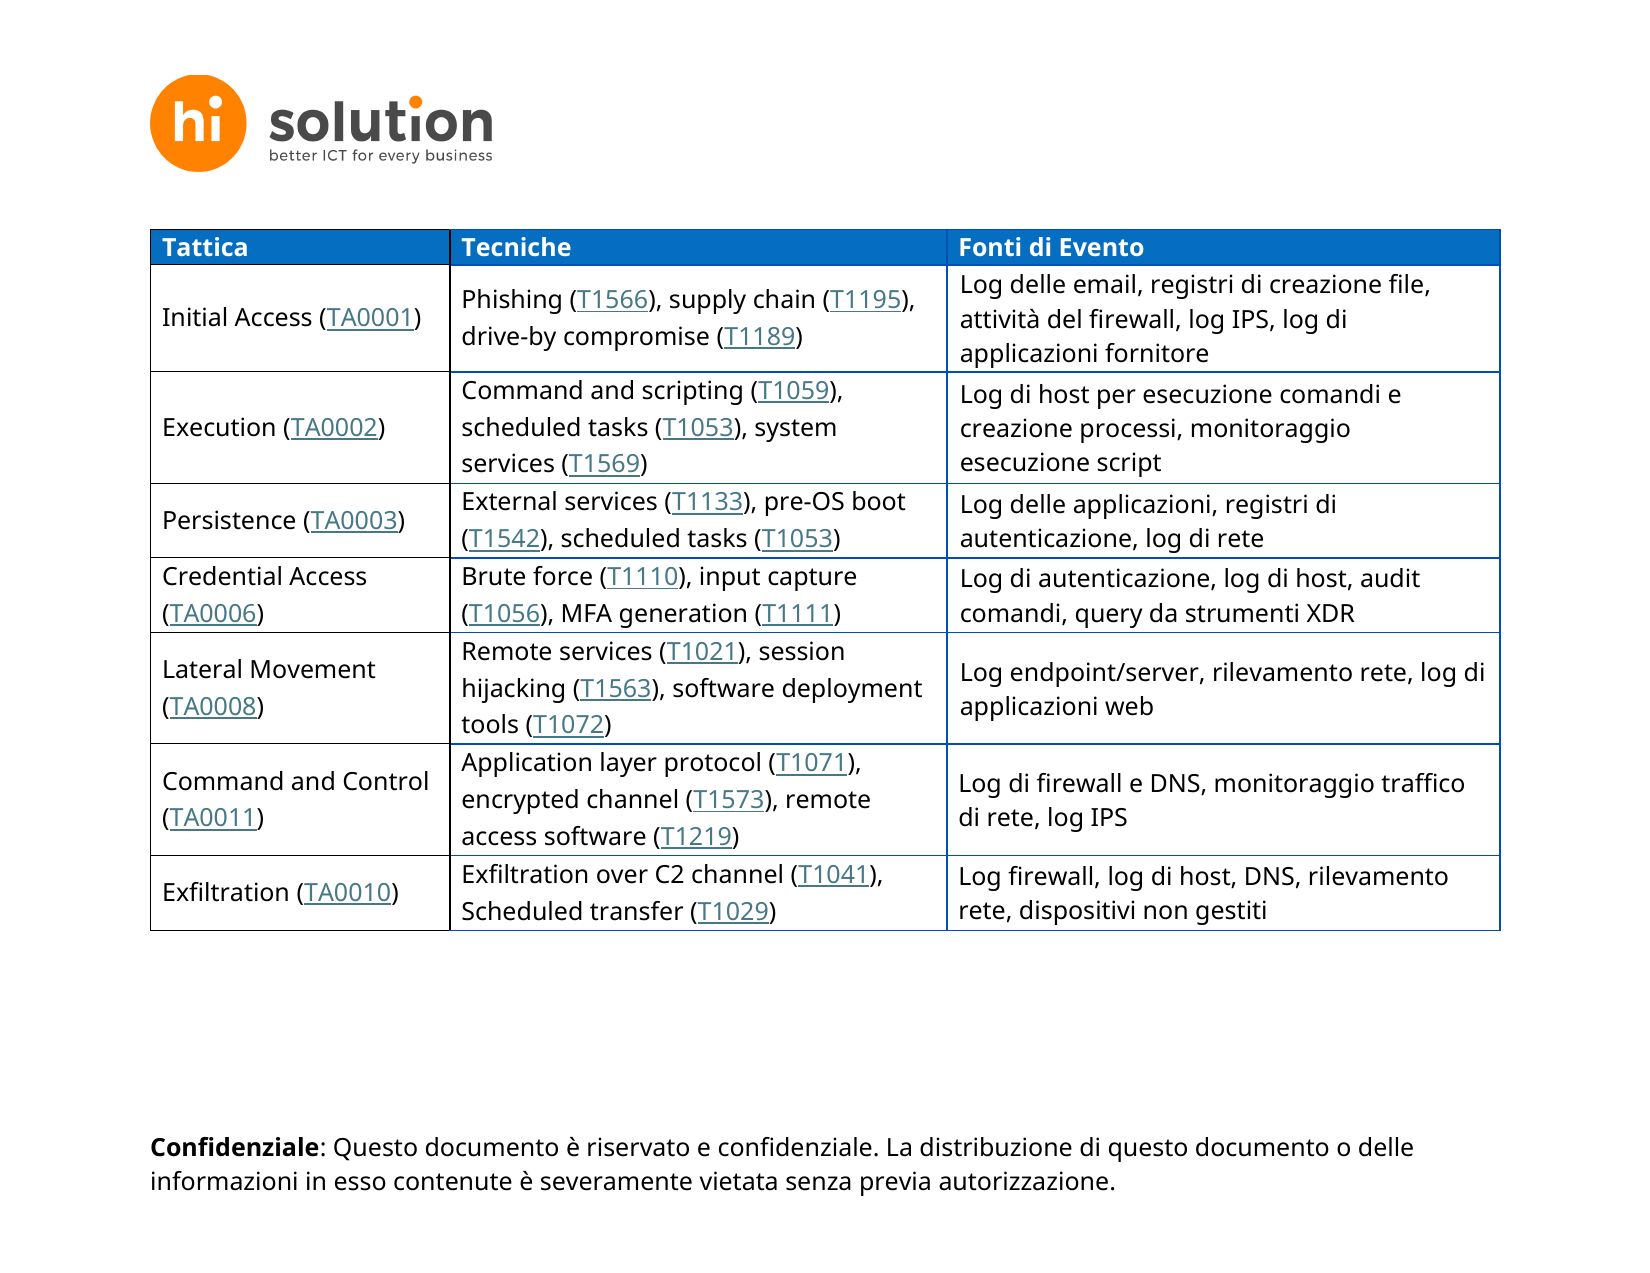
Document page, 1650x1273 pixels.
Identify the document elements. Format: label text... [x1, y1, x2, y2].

table_cell Lateral Movement (TA0008) [151, 633, 449, 743]
table_cell External services (T1133), pre-OS boot (T1542), scheduled tasks (T1053) [451, 484, 946, 557]
table_cell Application layer protocol (T1071), encrypted channel (T1573), remote access software (T1219) [451, 745, 946, 855]
picture [150, 75, 492, 172]
table_cell Execution (TA0002) [151, 372, 449, 482]
table_cell Persistence (TA0003) [151, 484, 449, 557]
table_cell Remote services (T1021), session hijacking (T1563), software deployment tools (T1072) [451, 633, 946, 743]
table_cell [948, 633, 1499, 743]
table_cell Exfiltration (TA0010) [151, 856, 449, 929]
table_cell Log firewall, log di host, DNS, rilevamento rete, dispositivi non gestiti [948, 856, 1499, 929]
table_cell Initial Access (TA0001) [151, 265, 449, 371]
table_cell Brute force (T1110), input capture (T1056), MFA generation (T1111) [451, 559, 946, 632]
table_cell Exfiltration over C2 channel (T1041), Scheduled transfer (T1029) [451, 856, 946, 929]
table_cell Command and Control (TA0011) [151, 744, 449, 855]
table_cell Phishing (T1566), supply chain (T1195), drive-by compromise (T1189) [451, 266, 946, 371]
table_cell [948, 373, 1499, 482]
table_cell [948, 559, 1499, 632]
table_header Tecniche [451, 230, 946, 264]
table_cell [948, 484, 1499, 557]
table_cell Credential Access (TA0006) [151, 558, 449, 632]
table_header Tattica [151, 230, 449, 264]
table_cell Command and scripting (T1059), scheduled tasks (T1053), system services (T1569) [451, 373, 946, 482]
table_cell [948, 266, 1499, 371]
table_cell Log di firewall e DNS, monitoraggio traffico di rete, log IPS [948, 745, 1499, 855]
table_header Fonti di Evento [948, 230, 1499, 264]
